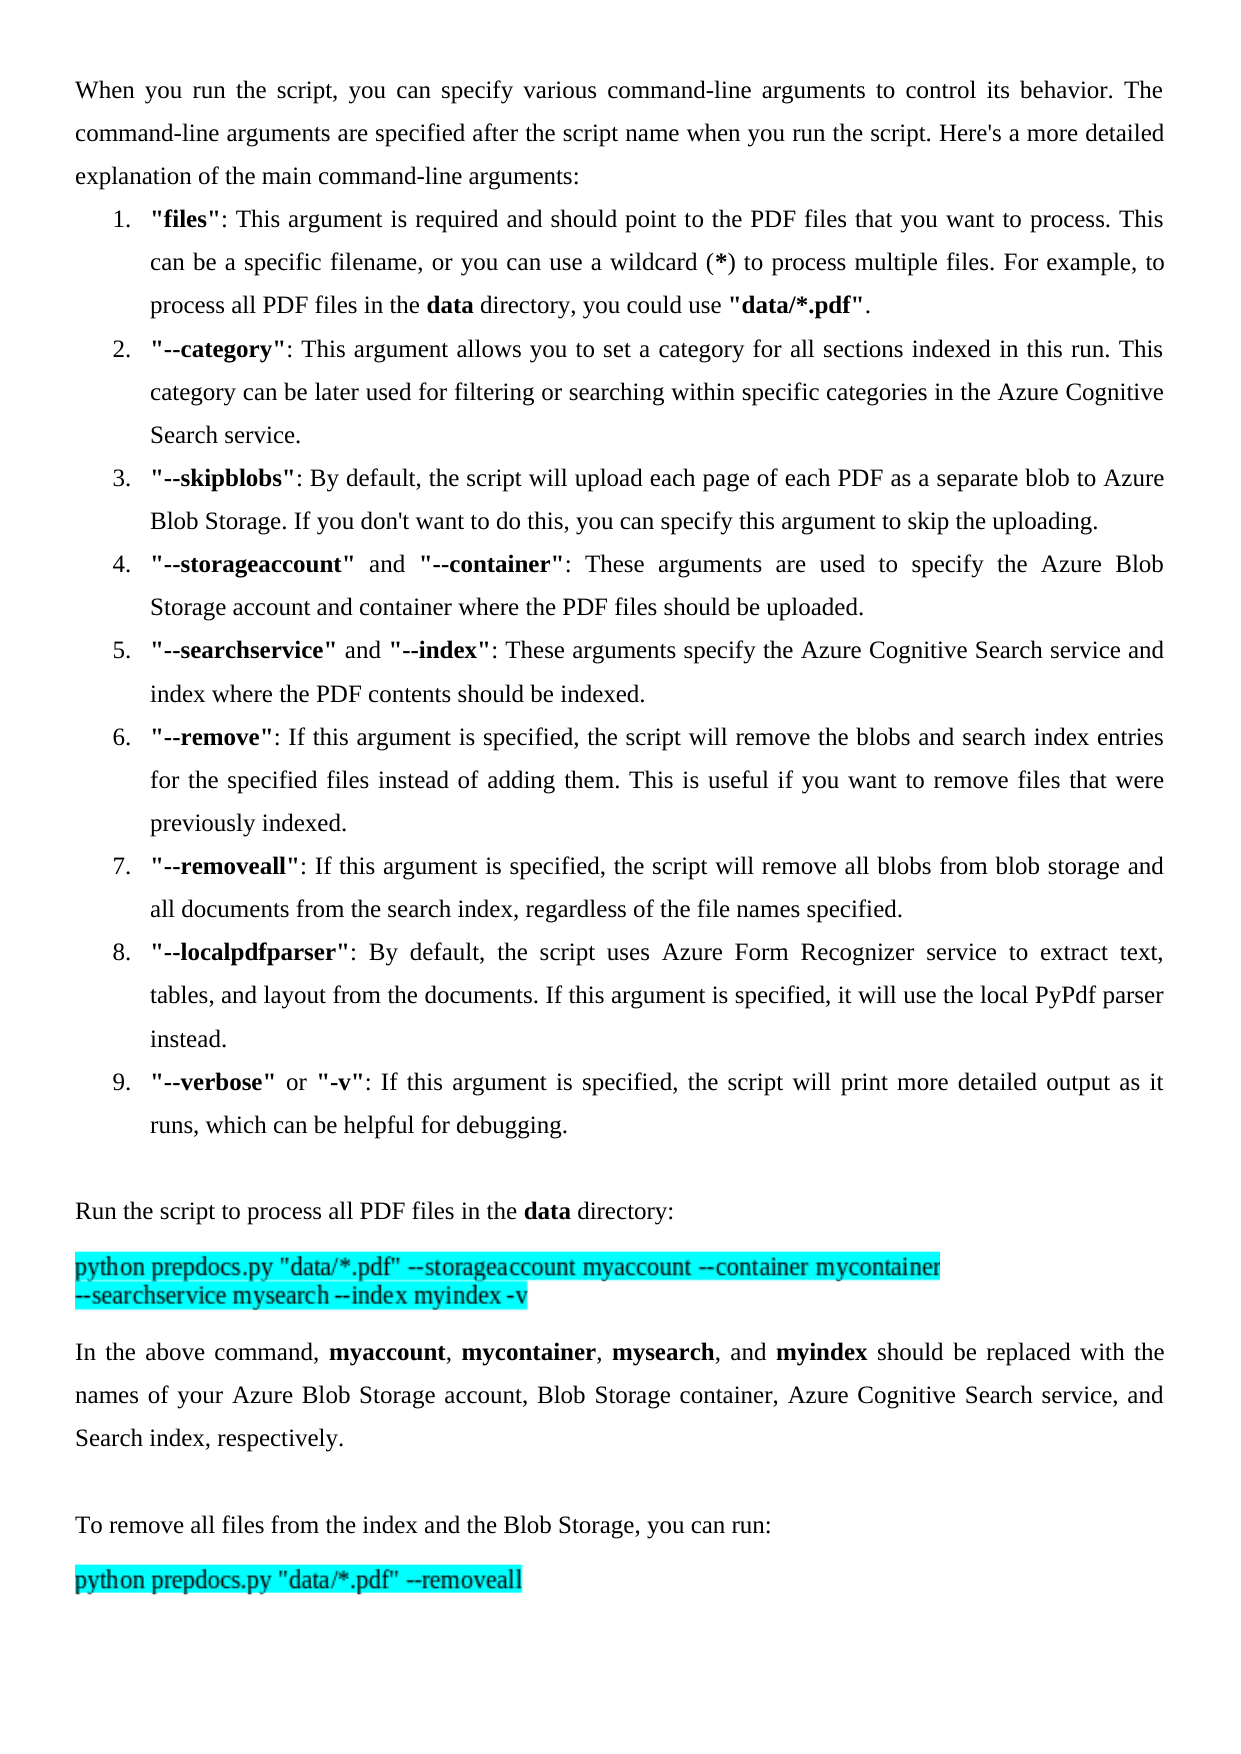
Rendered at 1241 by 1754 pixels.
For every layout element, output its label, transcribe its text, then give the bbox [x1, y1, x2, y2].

text To remove all files from the index and the Blob Storage, you can run: [75, 1510, 1165, 1538]
list "--storageaccount" and "--container": These arguments are used to specify the Azure Blob Storage account and container where the PDF files should be uploaded. [112, 549, 1165, 621]
list "--remove": If this argument is specified, the script will remove the blobs and search index entries for the specified files instead of adding them. This is useful if you want to remove files that were previously indexed. [112, 722, 1165, 837]
list "--localpdfparser": By default, the script uses Azure Form Recognizer service to extract text, tables, and layout from the documents. If this argument is specified, it will use the local PyPdf parser instead. [112, 937, 1165, 1052]
list "files": This argument is required and should point to the PDF files that you want to process. This can be a specific filename, or you can use a wildcard (*) to process multiple files. For example, to process all PDF files in the data directory, you could use "data/*.pdf". [112, 204, 1165, 319]
text In the above command, myaccount, mycontainer, mysearch, and myindex should be replaced with the names of your Azure Blob Storage account, Blob Storage container, Azure Cognitive Search service, and Search index, respectively. [75, 1337, 1165, 1452]
list "--removeall": If this argument is specified, the script will remove all blobs from blob storage and all documents from the search index, regardless of the file names specified. [112, 851, 1165, 923]
text Run the script to process all PDF files in the data directory: [75, 1196, 1165, 1225]
text When you run the script, you can specify various command-line arguments to control its behavior. The command-line arguments are specified after the script name when you run the script. Here's a more detailed explanation of the main command-line arguments: [75, 75, 1165, 190]
list "--skipblobs": By default, the script will upload each page of each PDF as a separate blob to Azure Blob Storage. If you don't want to do this, you can specify this argument to skip the uploading. [112, 463, 1165, 535]
list "--verbose" or "-v": If this argument is specified, the script will print more detailed output as it runs, which can be helpful for debugging. [112, 1067, 1165, 1139]
list "--searchservice" and "--index": These arguments specify the Azure Cognitive Search service and index where the PDF contents should be indexed. [112, 636, 1165, 707]
list "--category": This argument allows you to set a category for all sections indexed in this run. This category can be later used for filtering or searching within specific categories in the Azure Cognitive Search service. [112, 334, 1165, 449]
